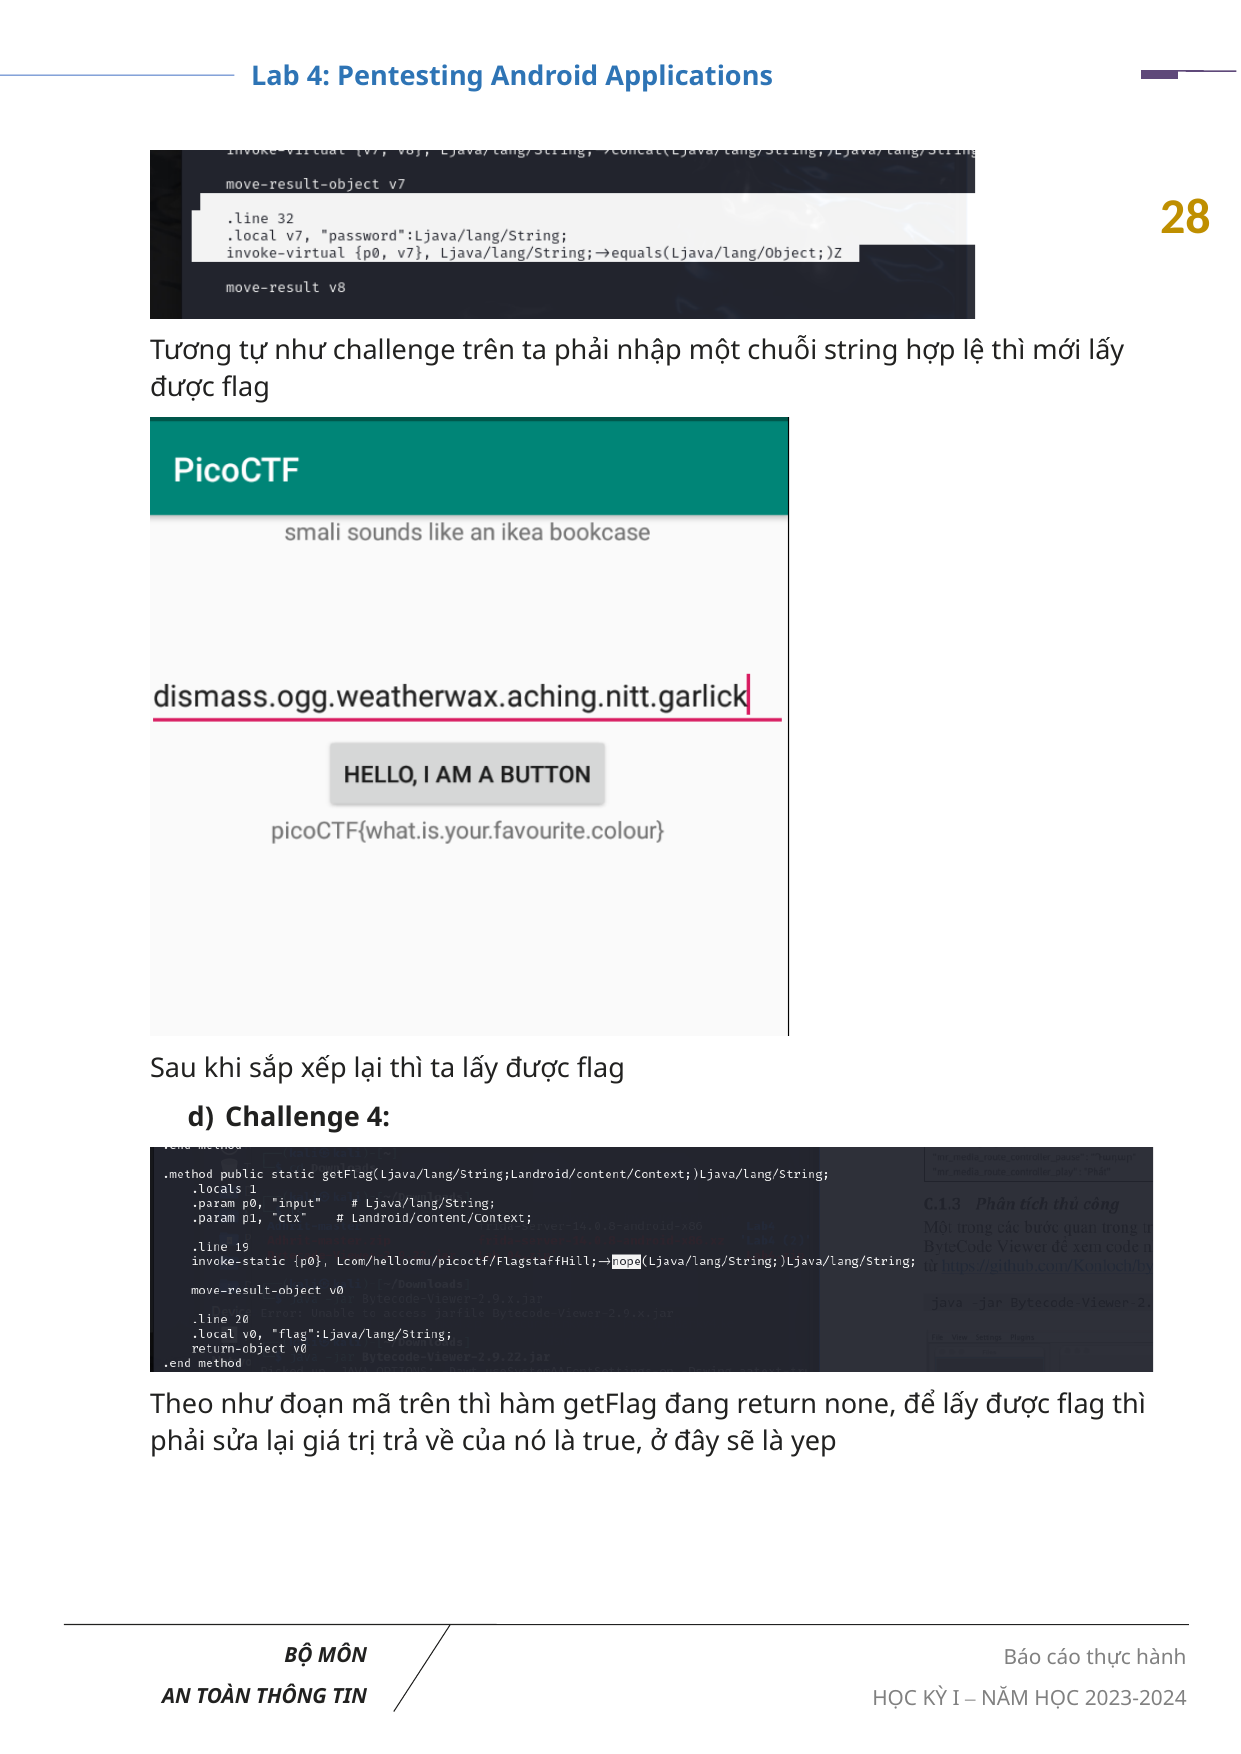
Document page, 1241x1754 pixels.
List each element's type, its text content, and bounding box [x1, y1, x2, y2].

picture [150, 150, 976, 319]
text Tương tự như challenge trên ta phải nhập một chuỗi string hợp lệ thì mới lấy được flag [150, 331, 1153, 404]
picture [150, 1147, 1154, 1372]
list Challenge 4: [187, 1098, 1153, 1134]
text Sau khi sắp xếp lại thì ta lấy được flag [150, 1048, 1153, 1085]
text Theo như đoạn mã trên thì hàm getFlag đang return none, để lấy được flag thì phải sửa lại giá trị trả về của nó là true, ở đây sẽ là yep [150, 1384, 1153, 1458]
picture [150, 417, 790, 1036]
